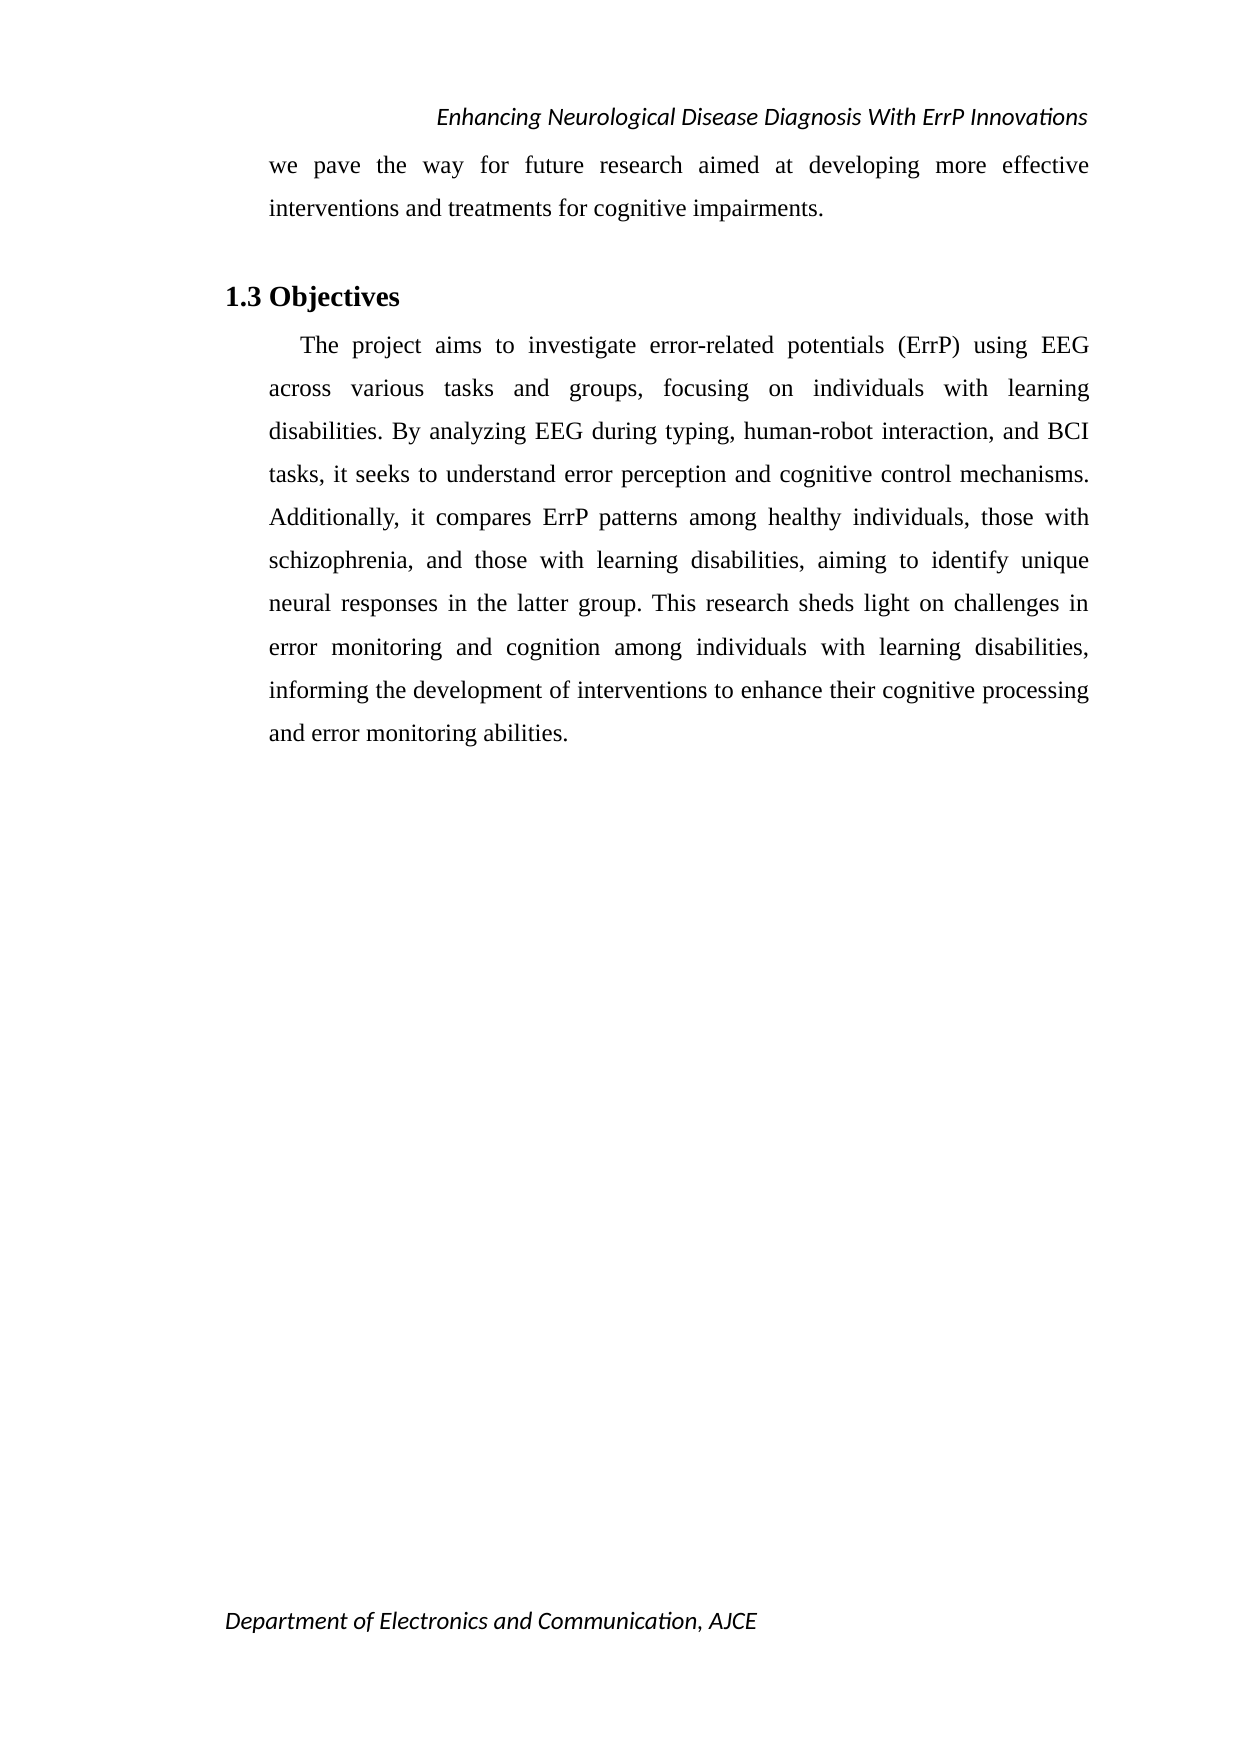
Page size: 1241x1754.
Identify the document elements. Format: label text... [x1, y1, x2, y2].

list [225, 150, 1090, 222]
list The project aims to investigate error-related potentials (ErrP) using EEG across various tasks and groups, focusing on individuals with learning disabilities. By analyzing EEG during typing, human-robot interaction, and BCI tasks, it seeks to understand error perception and cognitive control mechanisms. Additionally, it compares ErrP patterns among healthy individuals, those with schizophrenia, and those with learning disabilities, aiming to identify unique neural responses in the latter group. This research sheds light on challenges in error monitoring and cognition among individuals with learning disabilities, informing the development of interventions to enhance their cognitive processing and error monitoring abilities. [269, 330, 1090, 747]
list Objectives [225, 279, 1090, 313]
